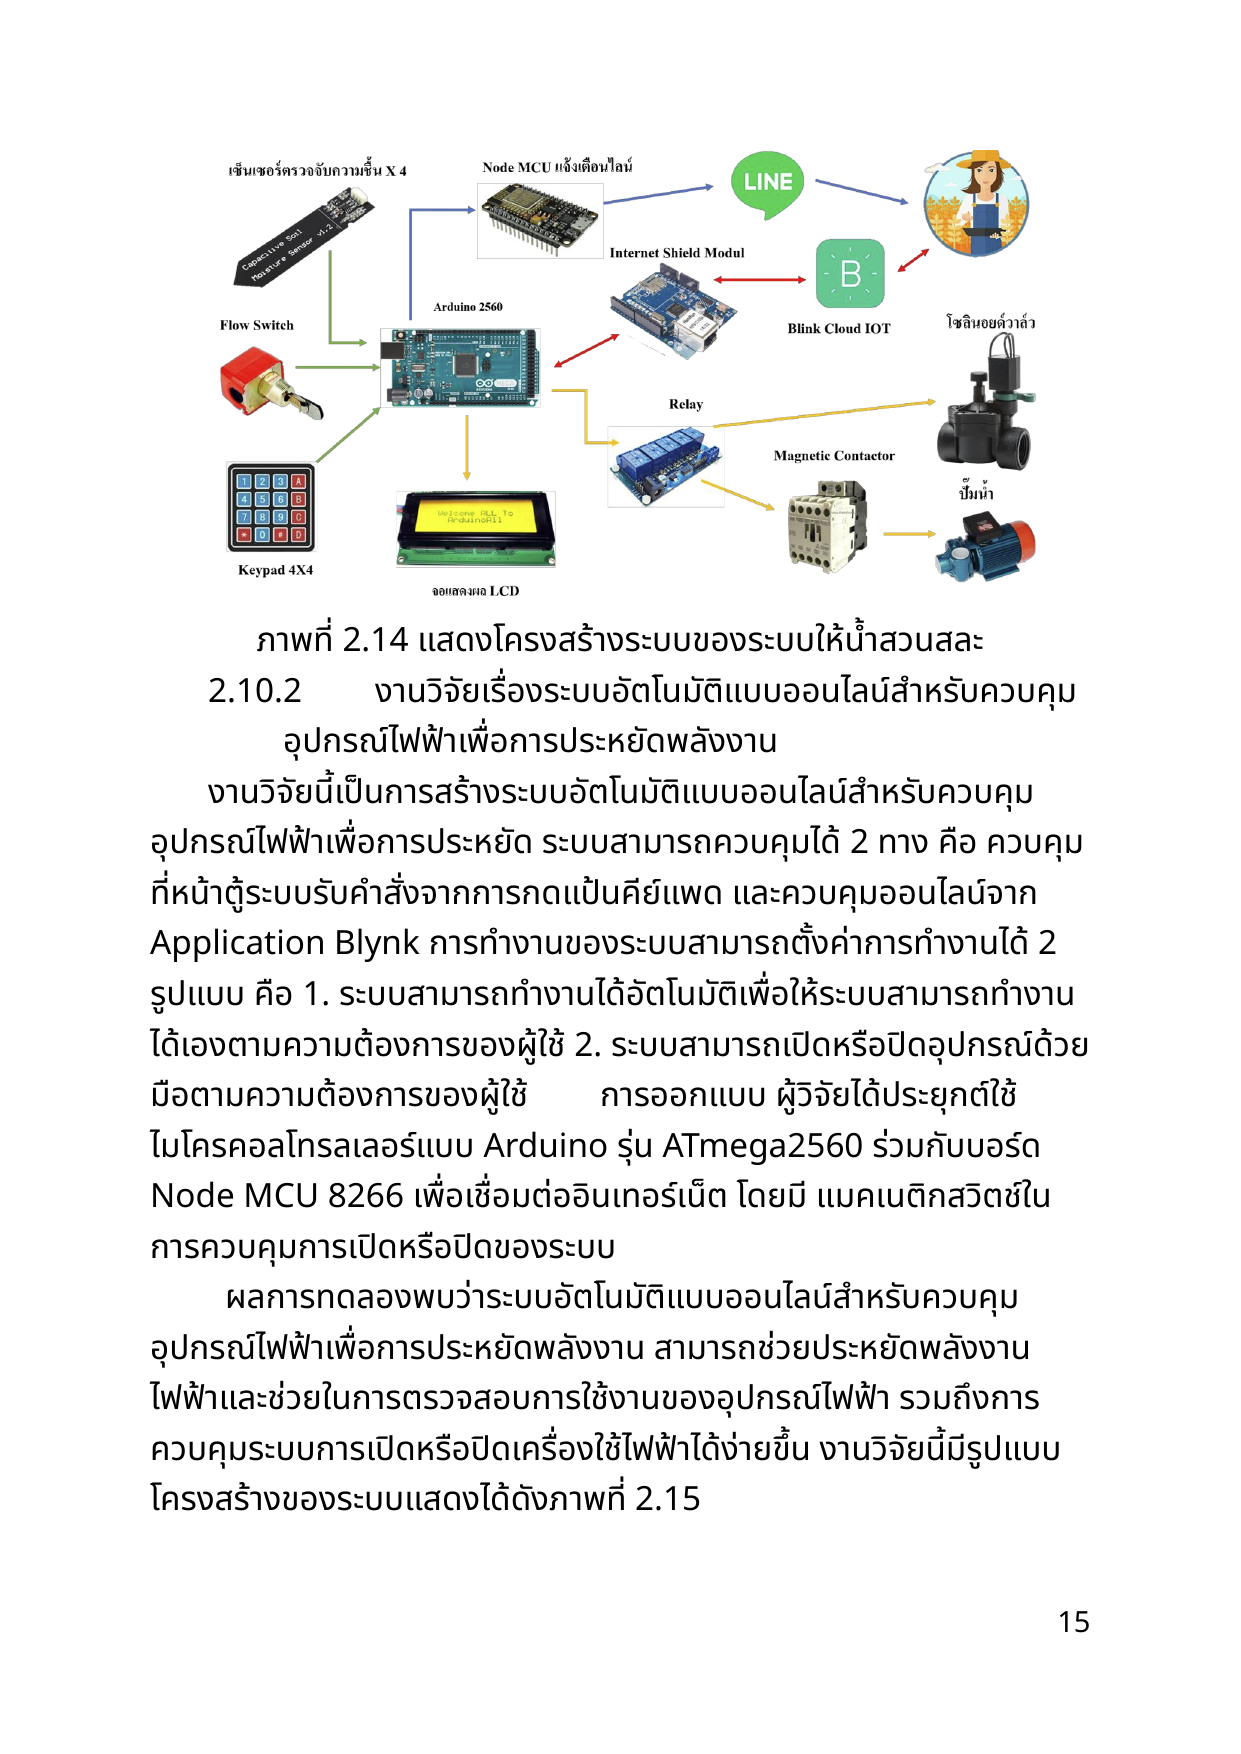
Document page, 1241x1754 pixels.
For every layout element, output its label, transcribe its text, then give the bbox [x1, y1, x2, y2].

text ภาพที่ 2.14 แสดงโครงสร้างระบบของระบบให้น้ำสวนสละ [150, 616, 1090, 667]
list งานวิจัยเรื่องระบบอัตโนมัติแบบออนไลน์สำหรับควบคุมอุปกรณ์ไฟฟ้าเพื่อการประหยัดพลังงาน [208, 667, 1090, 768]
text ผลการทดลองพบว่าระบบอัตโนมัติแบบออนไลน์สำหรับควบคุมอุปกรณ์ไฟฟ้าเพื่อการประหยัดพลังงาน สามารถช่วยประหยัดพลังงานไฟฟ้าและช่วยในการตรวจสอบการใช้งานของอุปกรณ์ไฟฟ้า รวมถึงการควบคุมระบบการเปิดหรือปิดเครื่องใช้ไฟฟ้าได้ง่ายขึ้น งานวิจัยนี้มีรูปแบบโครงสร้างของระบบแสดงได้ดังภาพที่ 2.15 [150, 1273, 1090, 1526]
text งานวิจัยนี้เป็นการสร้างระบบอัตโนมัติแบบออนไลน์สำหรับควบคุมอุปกรณ์ไฟฟ้าเพื่อการประหยัด ระบบสามารถควบคุมได้ 2 ทาง คือ ควบคุมที่หน้าตู้ระบบรับคำสั่งจากการกดแป้นคีย์แพด และควบคุมออนไลน์จาก Application Blynk การทำงานของระบบสามารถตั้งค่าการทำงานได้ 2 รูปแบบ คือ 1. ระบบสามารถทำงานได้อัตโนมัติเพื่อให้ระบบสามารถทำงานได้เองตามความต้องการของผู้ใช้ 2. ระบบสามารถเปิดหรือปิดอุปกรณ์ด้วยมือตามความต้องการของผู้ใช้ การออกแบบ ผู้วิจัยได้ประยุกต์ใช้ไมโครคอลโทรลเลอร์แบบ Arduino รุ่น ATmega2560 ร่วมกับบอร์ด Node MCU 8266 เพื่อเชื่อมต่ออินเทอร์เน็ต โดยมี แมคเนติกสวิตช์ในการควบคุมการเปิดหรือปิดของระบบ [150, 768, 1090, 1273]
picture [207, 150, 1061, 616]
